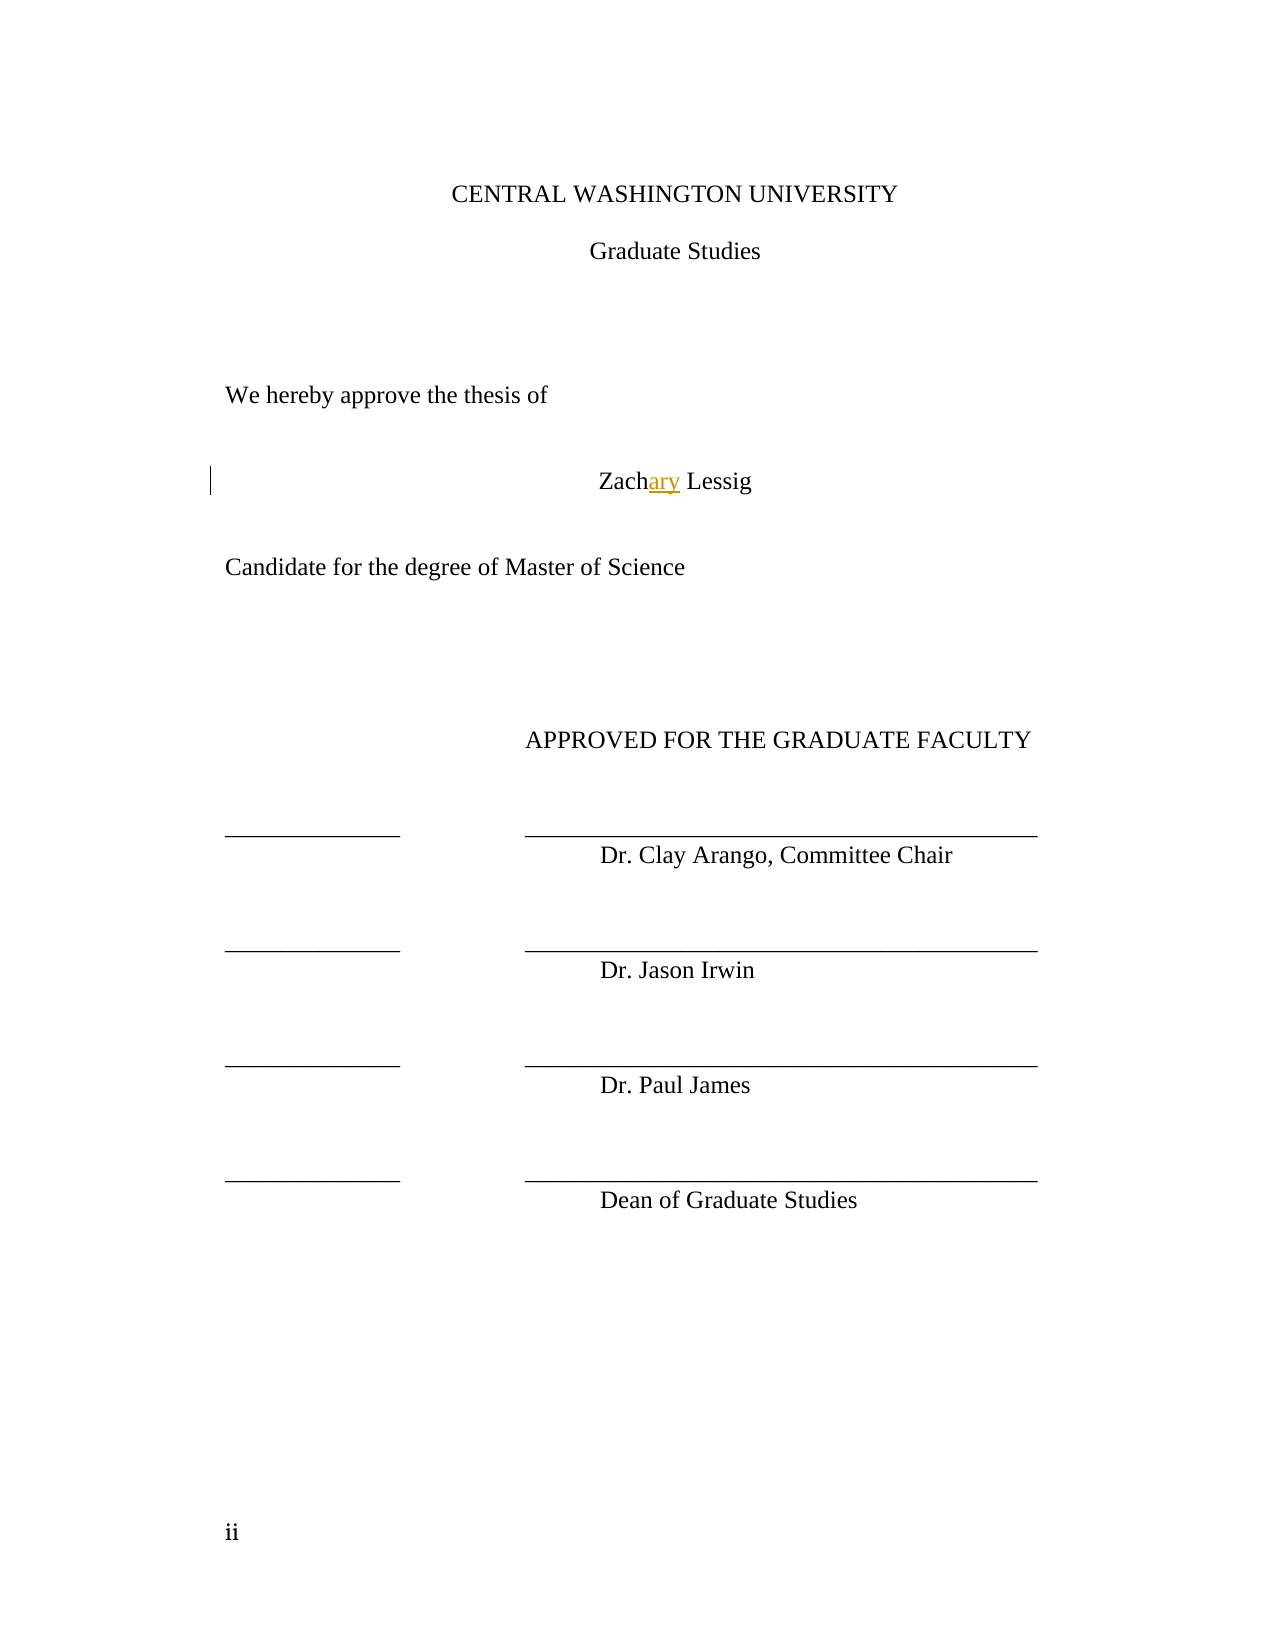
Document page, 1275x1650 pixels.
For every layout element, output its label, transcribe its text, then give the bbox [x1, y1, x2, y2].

text ______________ _________________________________________ [225, 811, 1125, 840]
text Dr. Clay Arango, Committee Chair [225, 840, 1125, 869]
text Dr. Jason Irwin [225, 955, 1125, 984]
text Candidate for the degree of Master of Science [225, 552, 1125, 581]
text Dr. Paul James [225, 1070, 1125, 1099]
text APPROVED FOR THE GRADUATE FACULTY [225, 725, 1125, 754]
text We hereby approve the thesis of [225, 380, 1125, 409]
text Graduate Studies [225, 236, 1125, 265]
text CENTRAL WASHINGTON UNIVERSITY [225, 179, 1125, 207]
text ______________ _________________________________________ [225, 926, 1125, 955]
text ______________ _________________________________________ [225, 1041, 1125, 1070]
text ______________ _________________________________________ [225, 1156, 1125, 1185]
text Zach Lessig [225, 466, 1125, 495]
text Dean of Graduate Studies [225, 1185, 1125, 1214]
